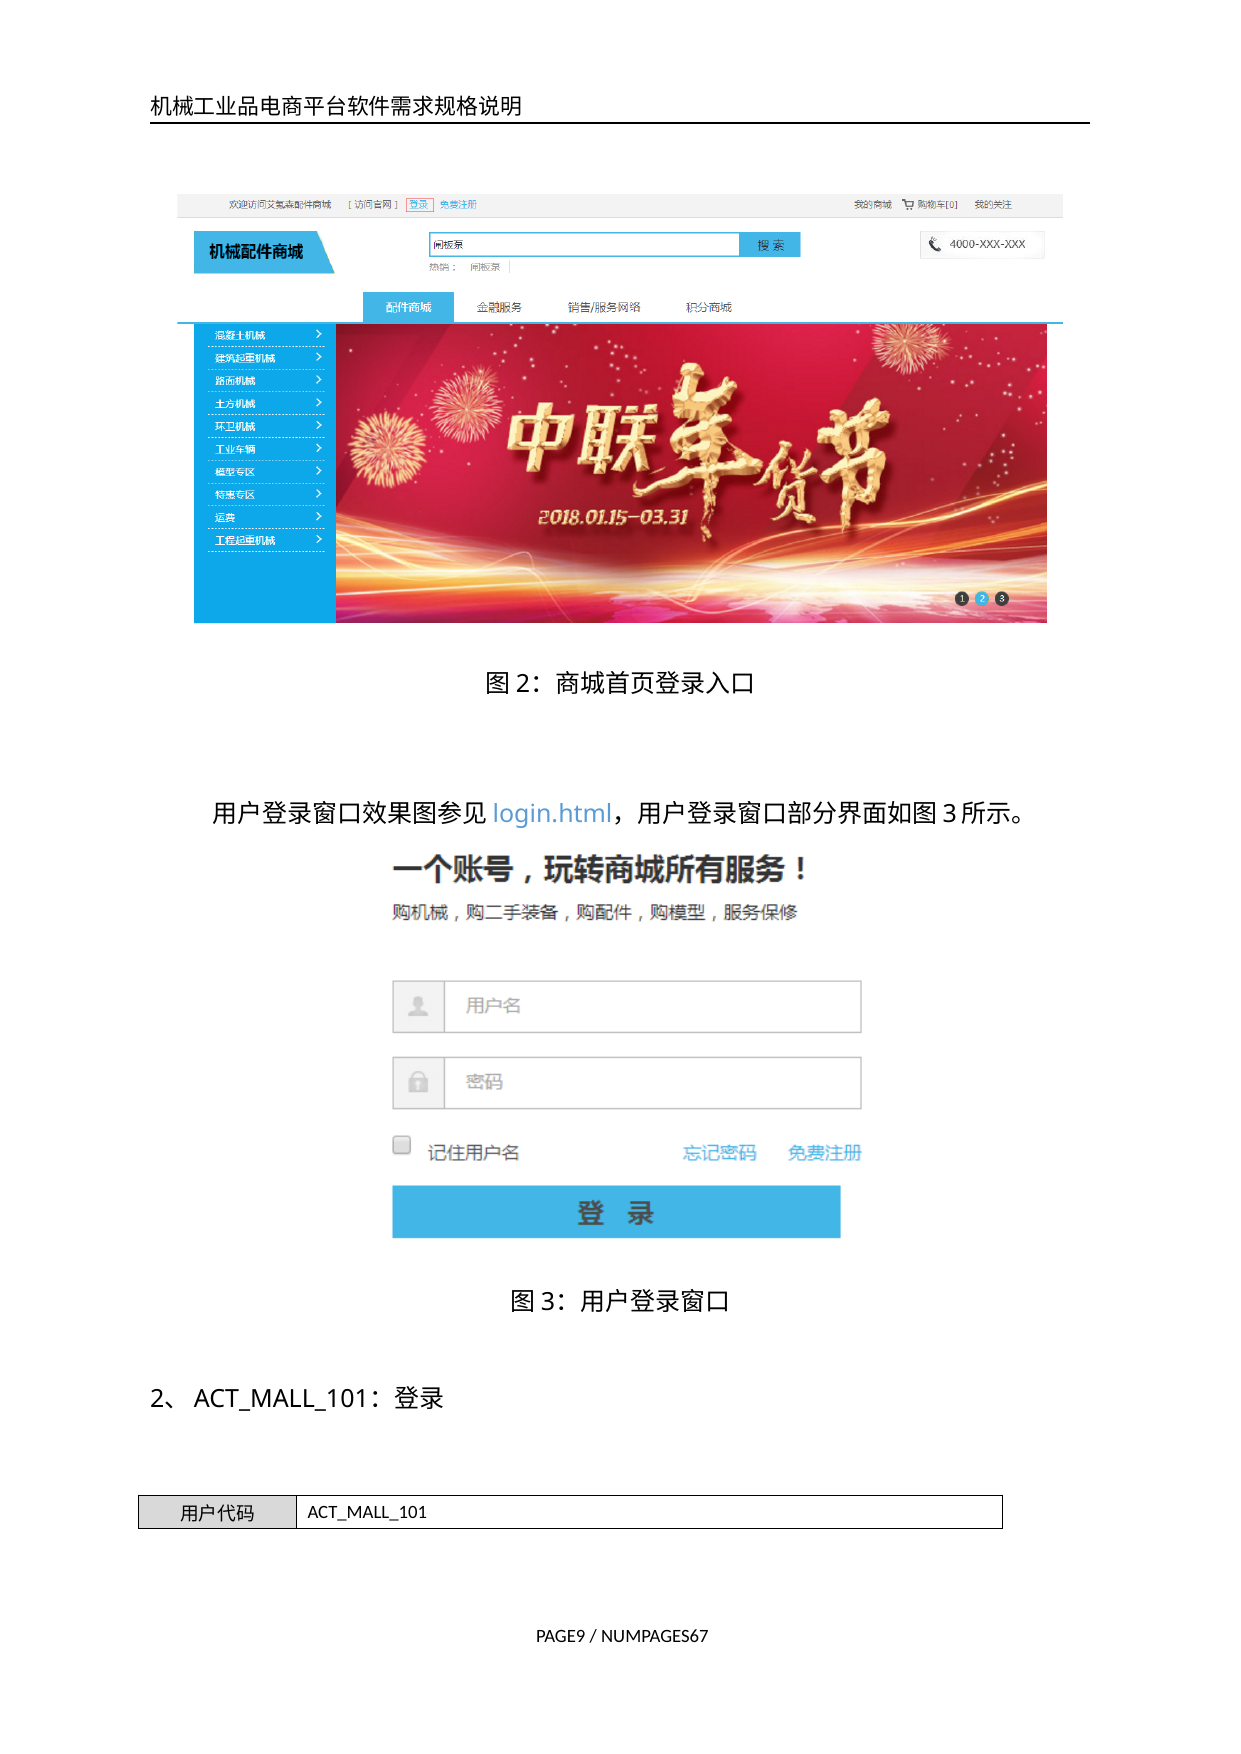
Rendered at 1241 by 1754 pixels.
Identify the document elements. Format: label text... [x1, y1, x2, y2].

picture [177, 194, 1063, 634]
list ACT_MALL_101：登录 [150, 1364, 1090, 1429]
text 用户登录窗口效果图参见login.html，用户登录窗口部分界面如图3所示。 [150, 779, 1090, 844]
text 图3：用户登录窗口 [150, 1267, 1090, 1332]
table_header ACT_MALL_101 [297, 1496, 1002, 1528]
picture [369, 844, 871, 1254]
table_header 用户代码 [139, 1496, 296, 1528]
text 图2：商城首页登录入口 [150, 649, 1090, 714]
